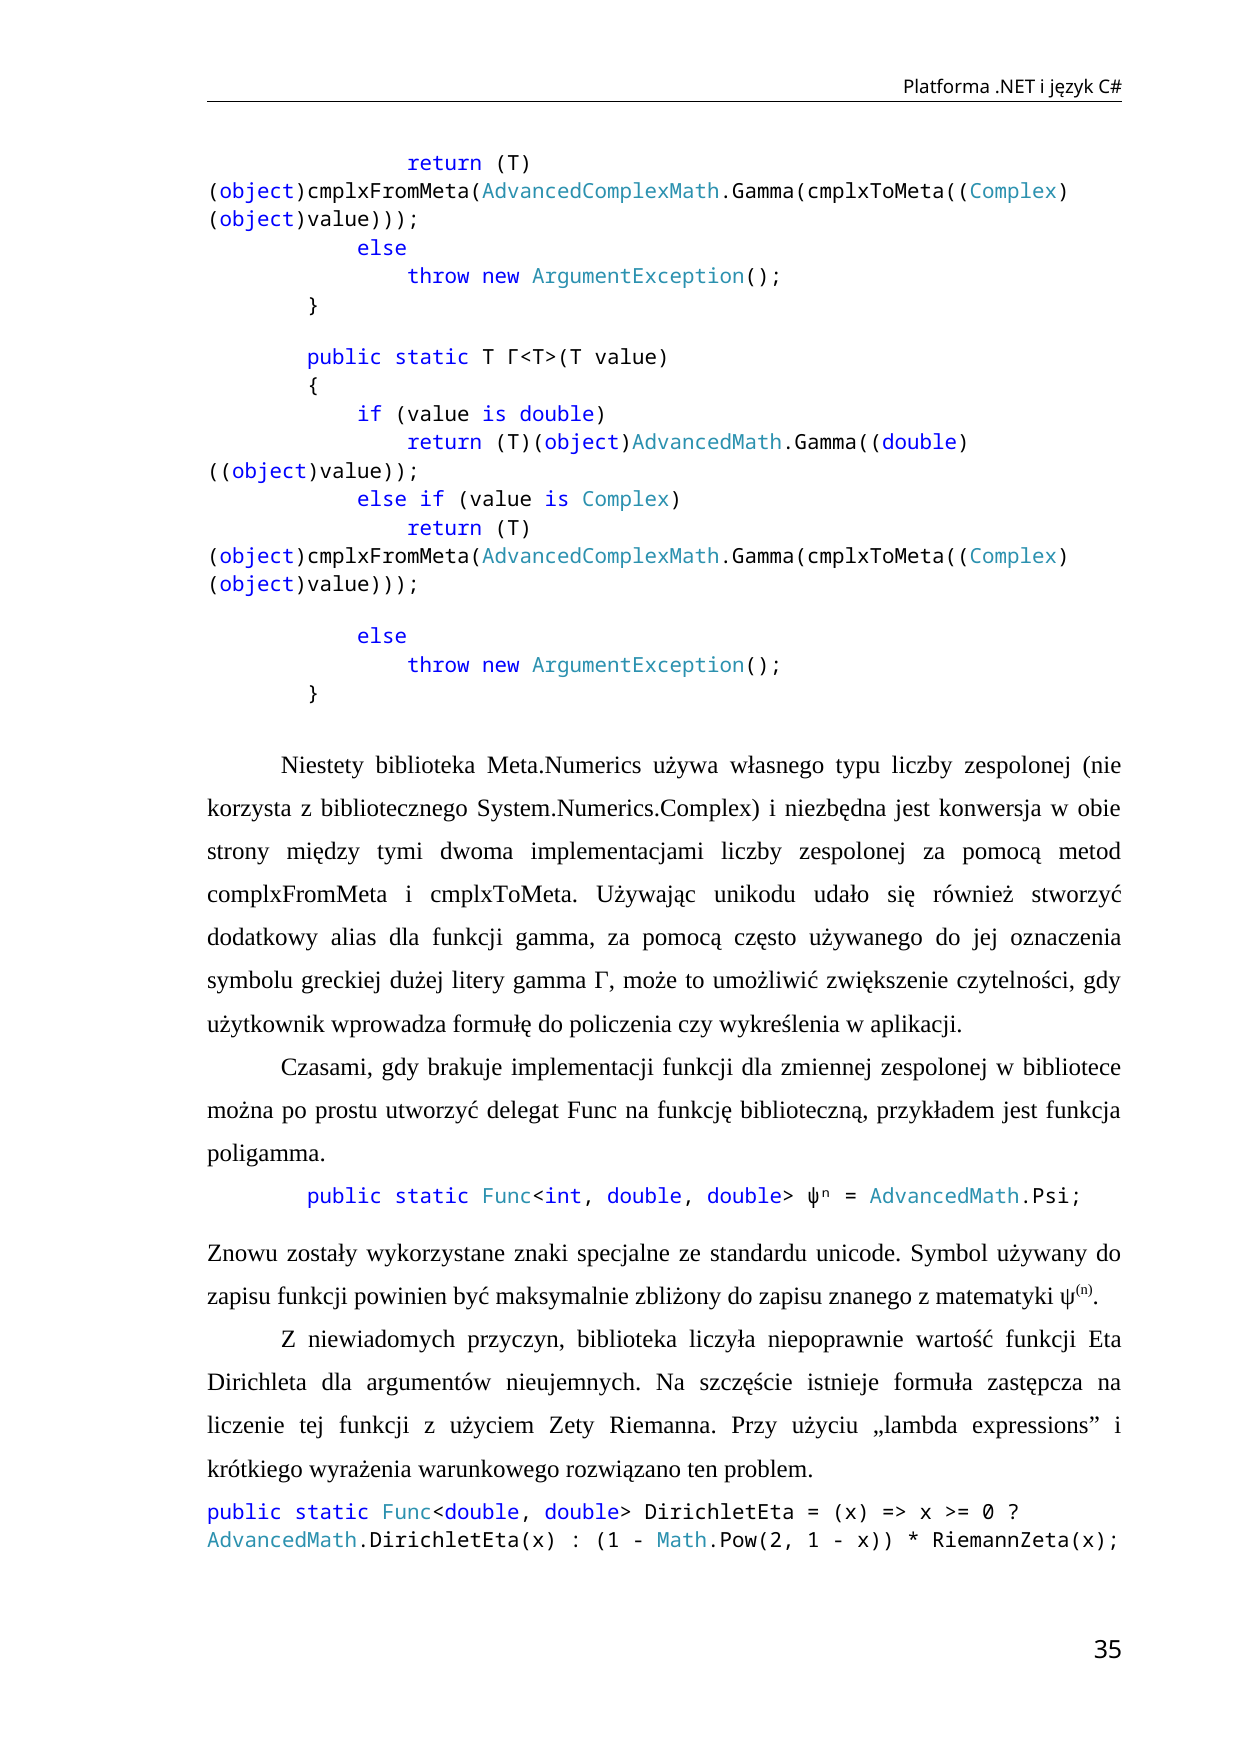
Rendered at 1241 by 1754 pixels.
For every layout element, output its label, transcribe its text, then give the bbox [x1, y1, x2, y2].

text } [207, 678, 1122, 707]
text throw new ArgumentException(); [207, 650, 1122, 678]
text Niestety biblioteka Meta.Numerics używa własnego typu liczby zespolonej (nie korzysta z bibliotecznego System.Numerics.Complex) i niezbędna jest konwersja w obie strony między tymi dwoma implementacjami liczby zespolonej za pomocą metod complxFromMeta i cmplxToMeta. Używając unikodu udało się również stworzyć dodatkowy alias dla funkcji gamma, za pomocą często używanego do jej oznaczenia symbolu greckiej dużej litery gamma Γ, może to umożliwić zwiększenie czytelności, gdy użytkownik wprowadza formułę do policzenia czy wykreślenia w aplikacji. [207, 750, 1122, 1037]
text throw new ArgumentException(); [207, 261, 1122, 290]
text return (T)(object)cmplxFromMeta(AdvancedComplexMath.Gamma(cmplxToMeta((Complex)(object)value))); [207, 148, 1122, 233]
text else if (value is Complex) [207, 484, 1122, 513]
text return (T)(object)cmplxFromMeta(AdvancedComplexMath.Gamma(cmplxToMeta((Complex)(object)value))); [207, 513, 1122, 598]
text public static T Γ<T>(T value) [207, 342, 1122, 370]
text else [207, 622, 1122, 650]
text return (T)(object)AdvancedMath.Gamma((double)((object)value)); [207, 427, 1122, 484]
text } [207, 290, 1122, 318]
text { [207, 370, 1122, 399]
text AdvancedMath.DirichletEta(x) : (1 - Math.Pow(2, 1 - x)) * RiemannZeta(x); [207, 1525, 1122, 1554]
text Czasami, gdy brakuje implementacji funkcji dla zmiennej zespolonej w bibliotece można po prostu utworzyć delegat Func na funkcję biblioteczną, przykładem jest funkcja poligamma. [207, 1052, 1122, 1167]
text public static Func<int, double, double> ψⁿ = AdvancedMath.Psi; [207, 1181, 1122, 1210]
text if (value is double) [207, 399, 1122, 427]
text else [207, 233, 1122, 261]
text Znowu zostały wykorzystane znaki specjalne ze standardu unicode. Symbol używany do zapisu funkcji powinien być maksymalnie zbliżony do zapisu znanego z matematyki ψ(n). [207, 1238, 1122, 1310]
text public static Func<double, double> DirichletEta = (x) => x >= 0 ? [207, 1497, 1122, 1525]
text Z niewiadomych przyczyn, biblioteka liczyła niepoprawnie wartość funkcji Eta Dirichleta dla argumentów nieujemnych. Na szczęście istnieje formuła zastępcza na liczenie tej funkcji z użyciem Zety Riemanna. Przy użyciu „lambda expressions” i krótkiego wyrażenia warunkowego rozwiązano ten problem. [207, 1324, 1122, 1482]
